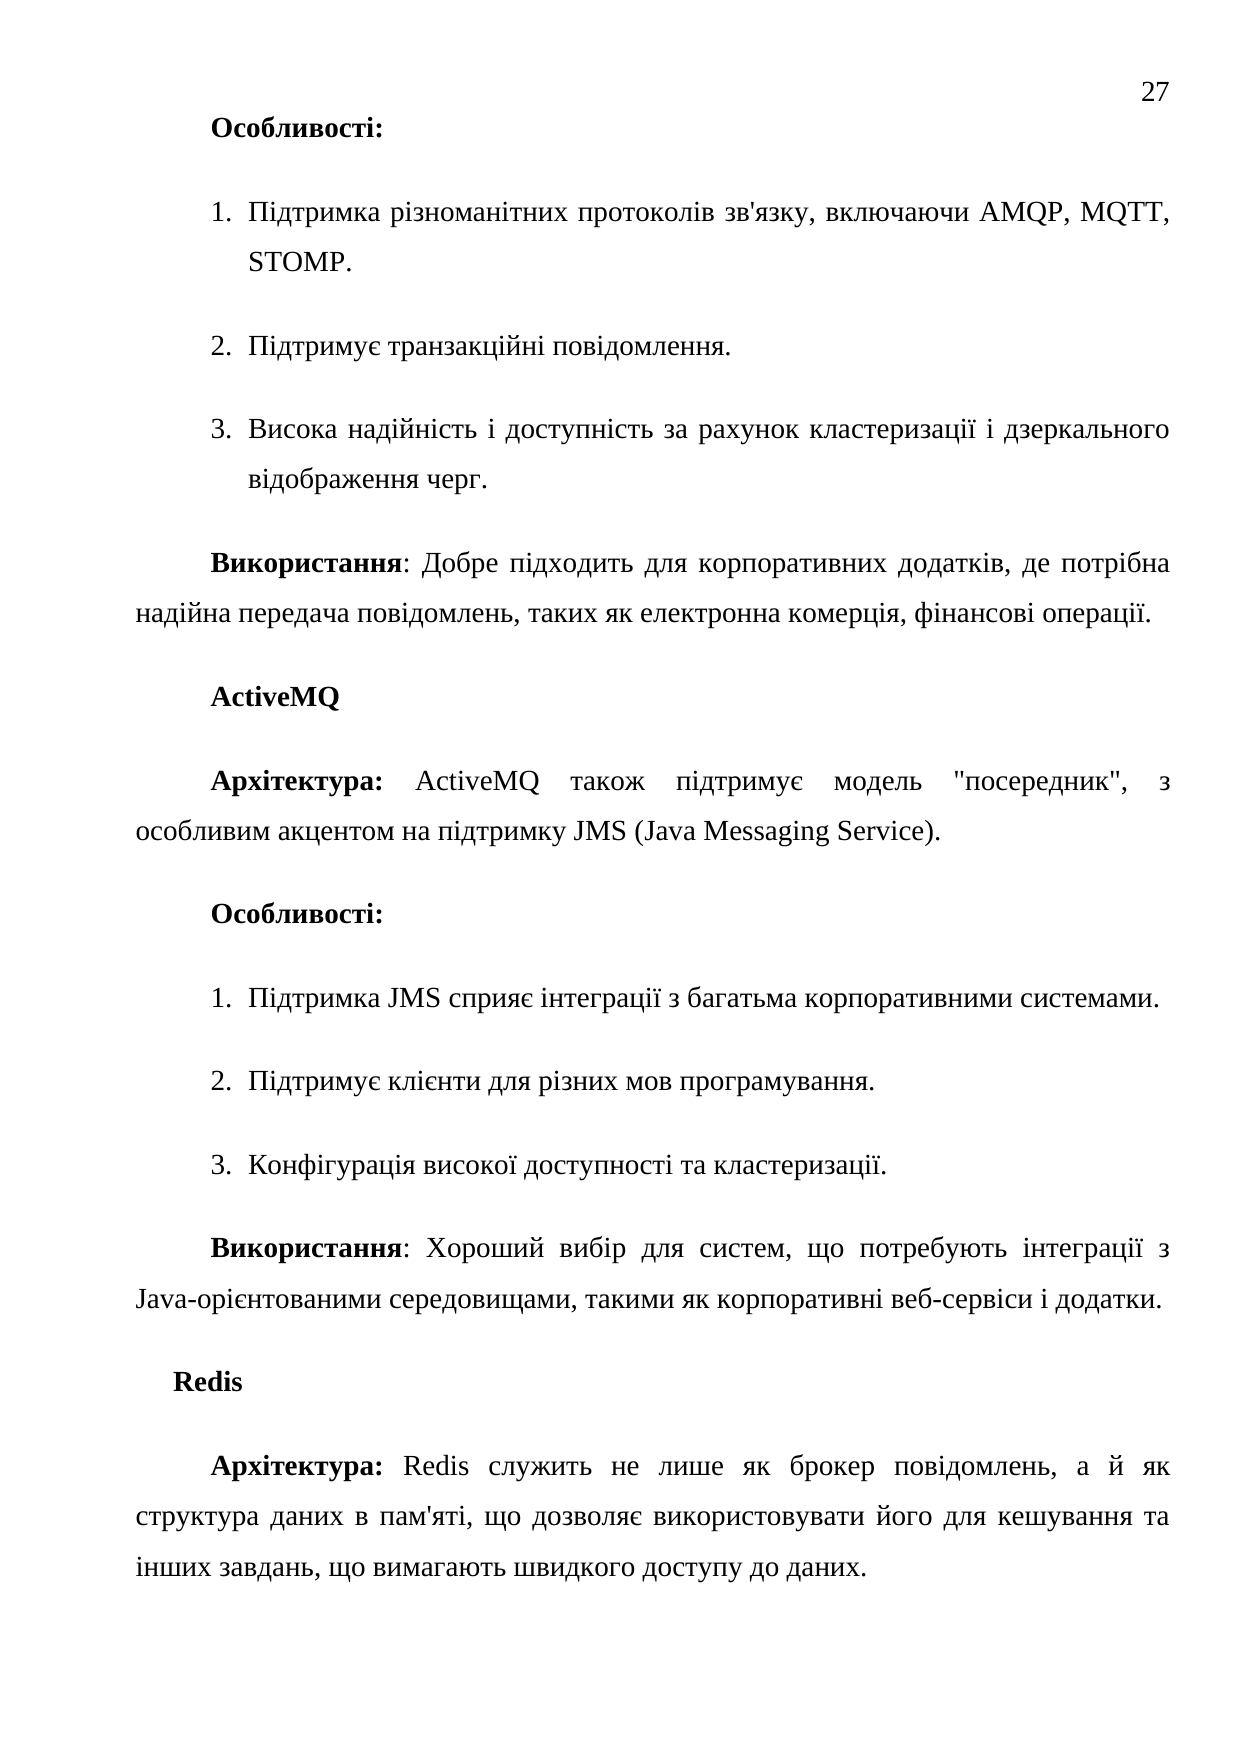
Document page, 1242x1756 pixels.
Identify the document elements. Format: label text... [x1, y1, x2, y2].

list Висока надійність і доступність за рахунок кластеризації і дзеркального відображення черг. [210, 411, 1171, 495]
list Підтримка JMS сприяє інтеграції з багатьма корпоративними системами. [210, 980, 1171, 1013]
text Використання: Добре підходить для корпоративних додатків, де потрібна надійна передача повідомлень, таких як електронна комерція, фінансові операції. [135, 545, 1171, 629]
text Особливості: [135, 896, 1171, 930]
text Redis [135, 1364, 1171, 1398]
list Підтримує транзакційні повідомлення. [210, 328, 1171, 361]
text Архітектура: Redis служить не лише як брокер повідомлень, а й як структура даних в пам'яті, що дозволяє використовувати його для кешування та інших завдань, що вимагають швидкого доступу до даних. [135, 1448, 1171, 1582]
list Підтримка різноманітних протоколів зв'язку, включаючи AMQP, MQTT, STOMP. [210, 194, 1171, 278]
text Використання: Хороший вибір для систем, що потребують інтеграції з Java-орієнтованими середовищами, такими як корпоративні веб-сервіси і додатки. [135, 1231, 1171, 1314]
text Архітектура: ActiveMQ також підтримує модель "посередник", з особливим акцентом на підтримку JMS (Java Messaging Service). [135, 763, 1171, 846]
list Конфігурація високої доступності та кластеризації. [210, 1147, 1171, 1181]
text Особливості: [135, 110, 1171, 144]
text ActiveMQ [135, 679, 1171, 713]
list Підтримує клієнти для різних мов програмування. [210, 1063, 1171, 1097]
